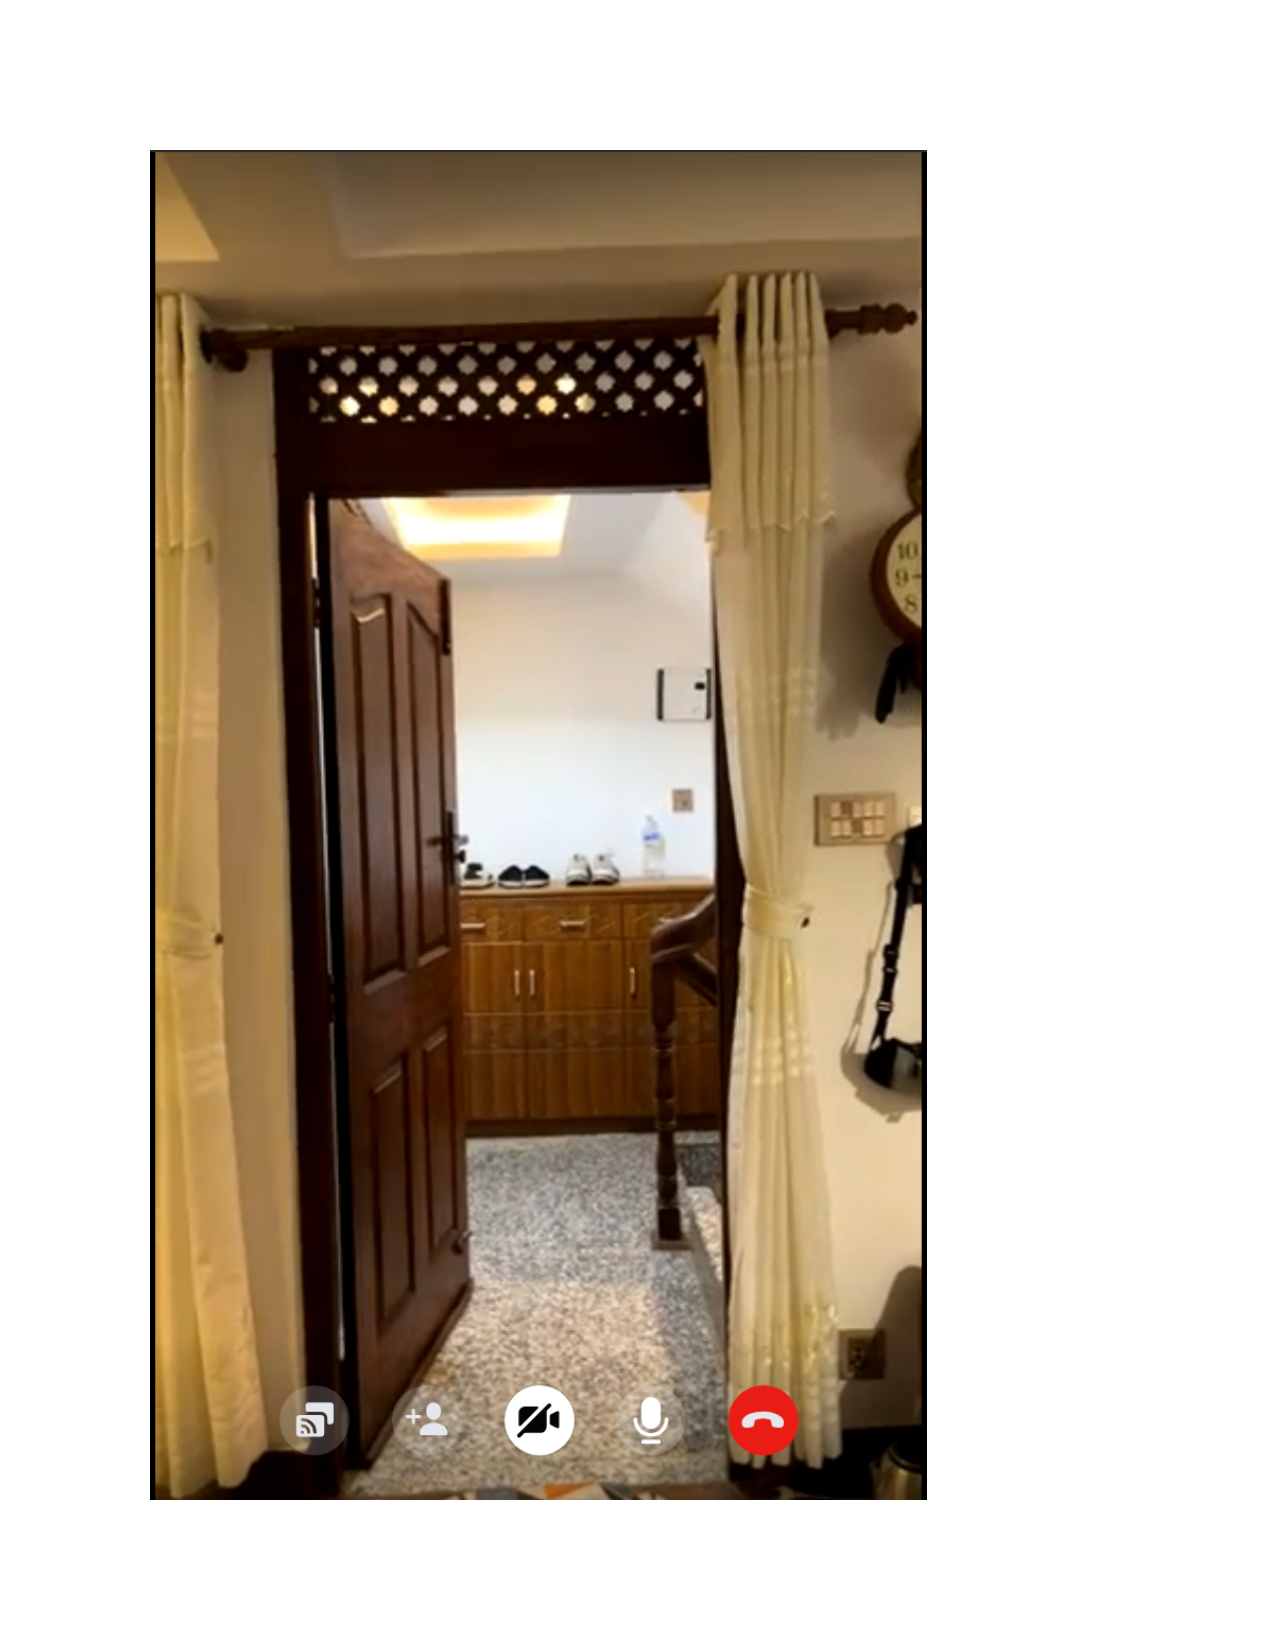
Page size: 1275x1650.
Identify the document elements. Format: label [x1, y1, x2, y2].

picture [150, 150, 927, 1500]
